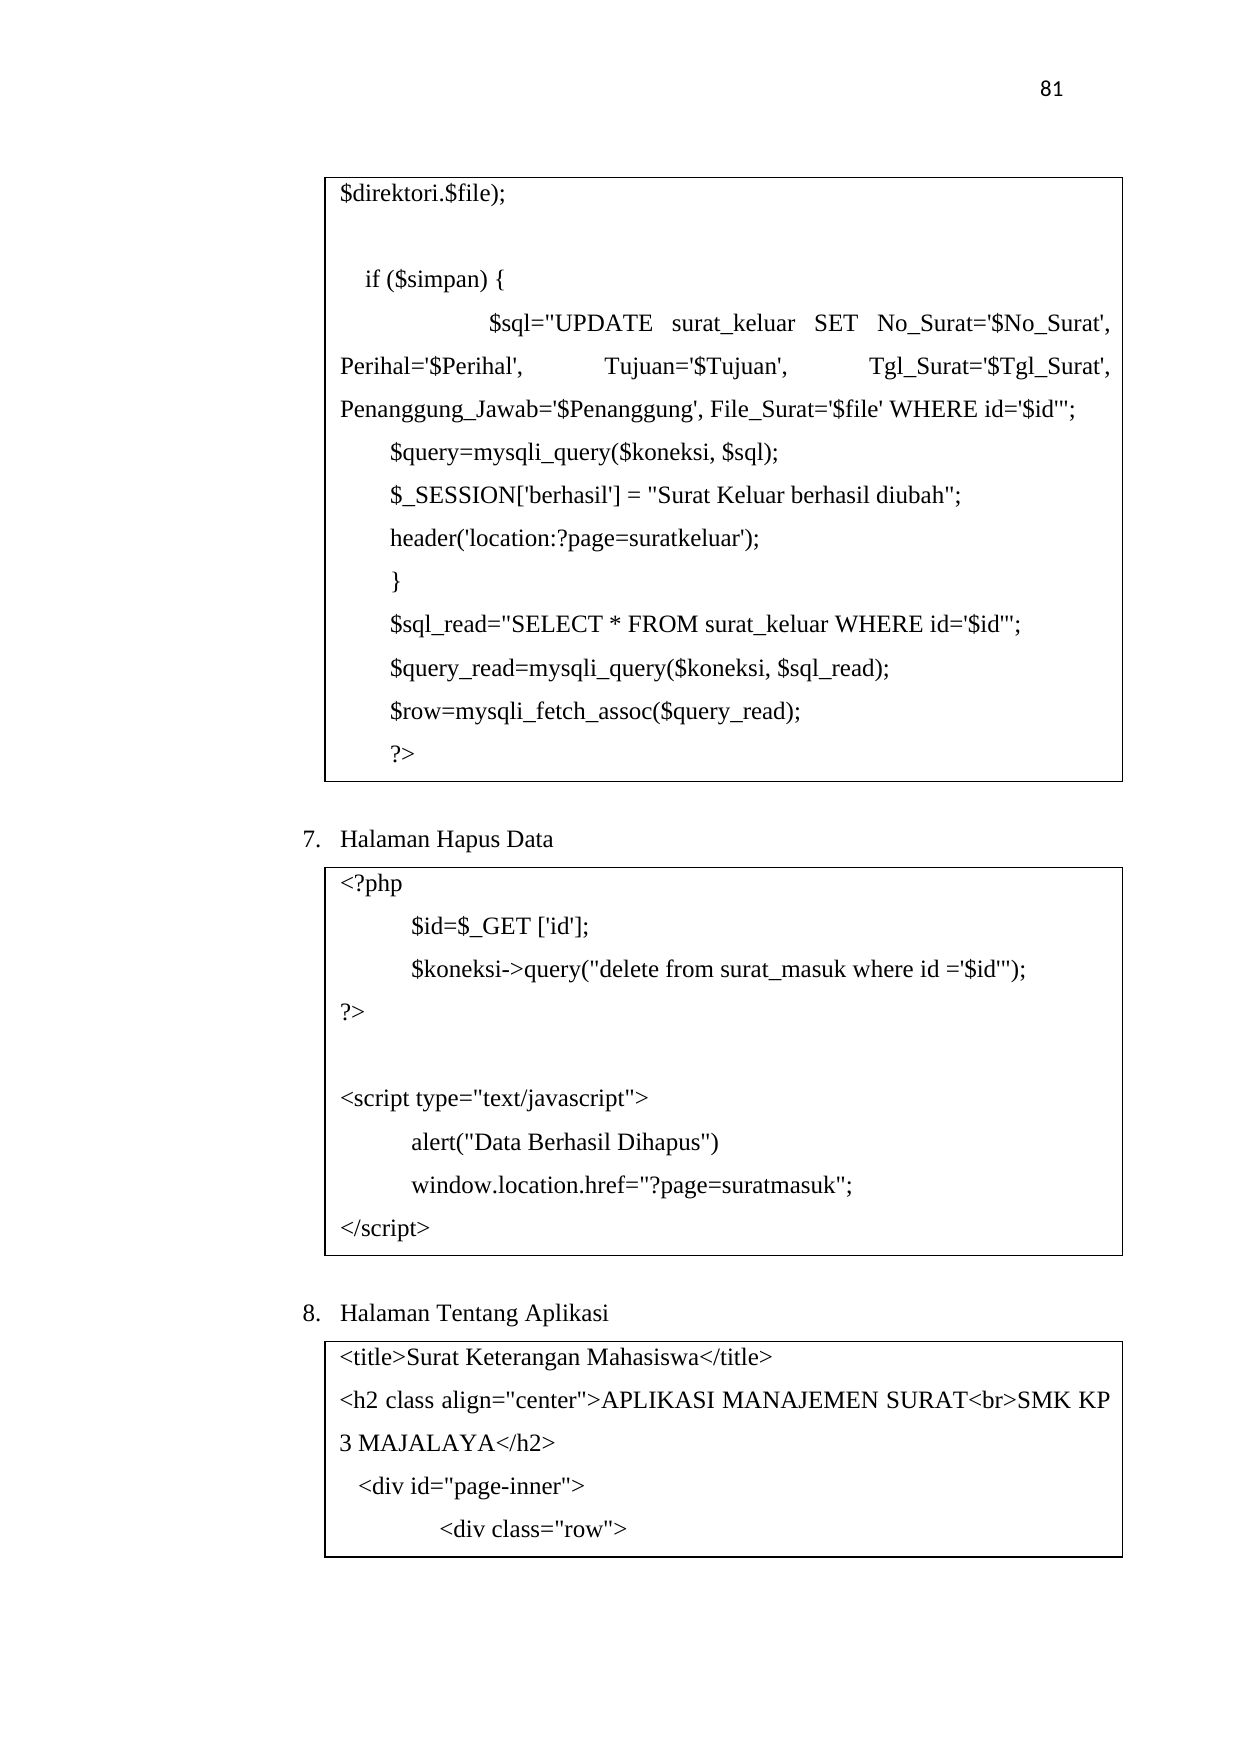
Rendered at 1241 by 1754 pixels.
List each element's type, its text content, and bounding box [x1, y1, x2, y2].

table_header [326, 1342, 1122, 1556]
list Halaman Hapus Data [302, 824, 1063, 852]
table_header <?php $id=$_GET ['id']; $koneksi->query("delete from surat_masuk where id ='$id'"); ?> <script type="text/javascript"> alert("Data Berhasil Dihapus") window.location.href="?page=suratmasuk"; </script> [326, 868, 1122, 1255]
list Halaman Tentang Aplikasi [302, 1298, 1063, 1327]
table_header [326, 178, 1122, 781]
